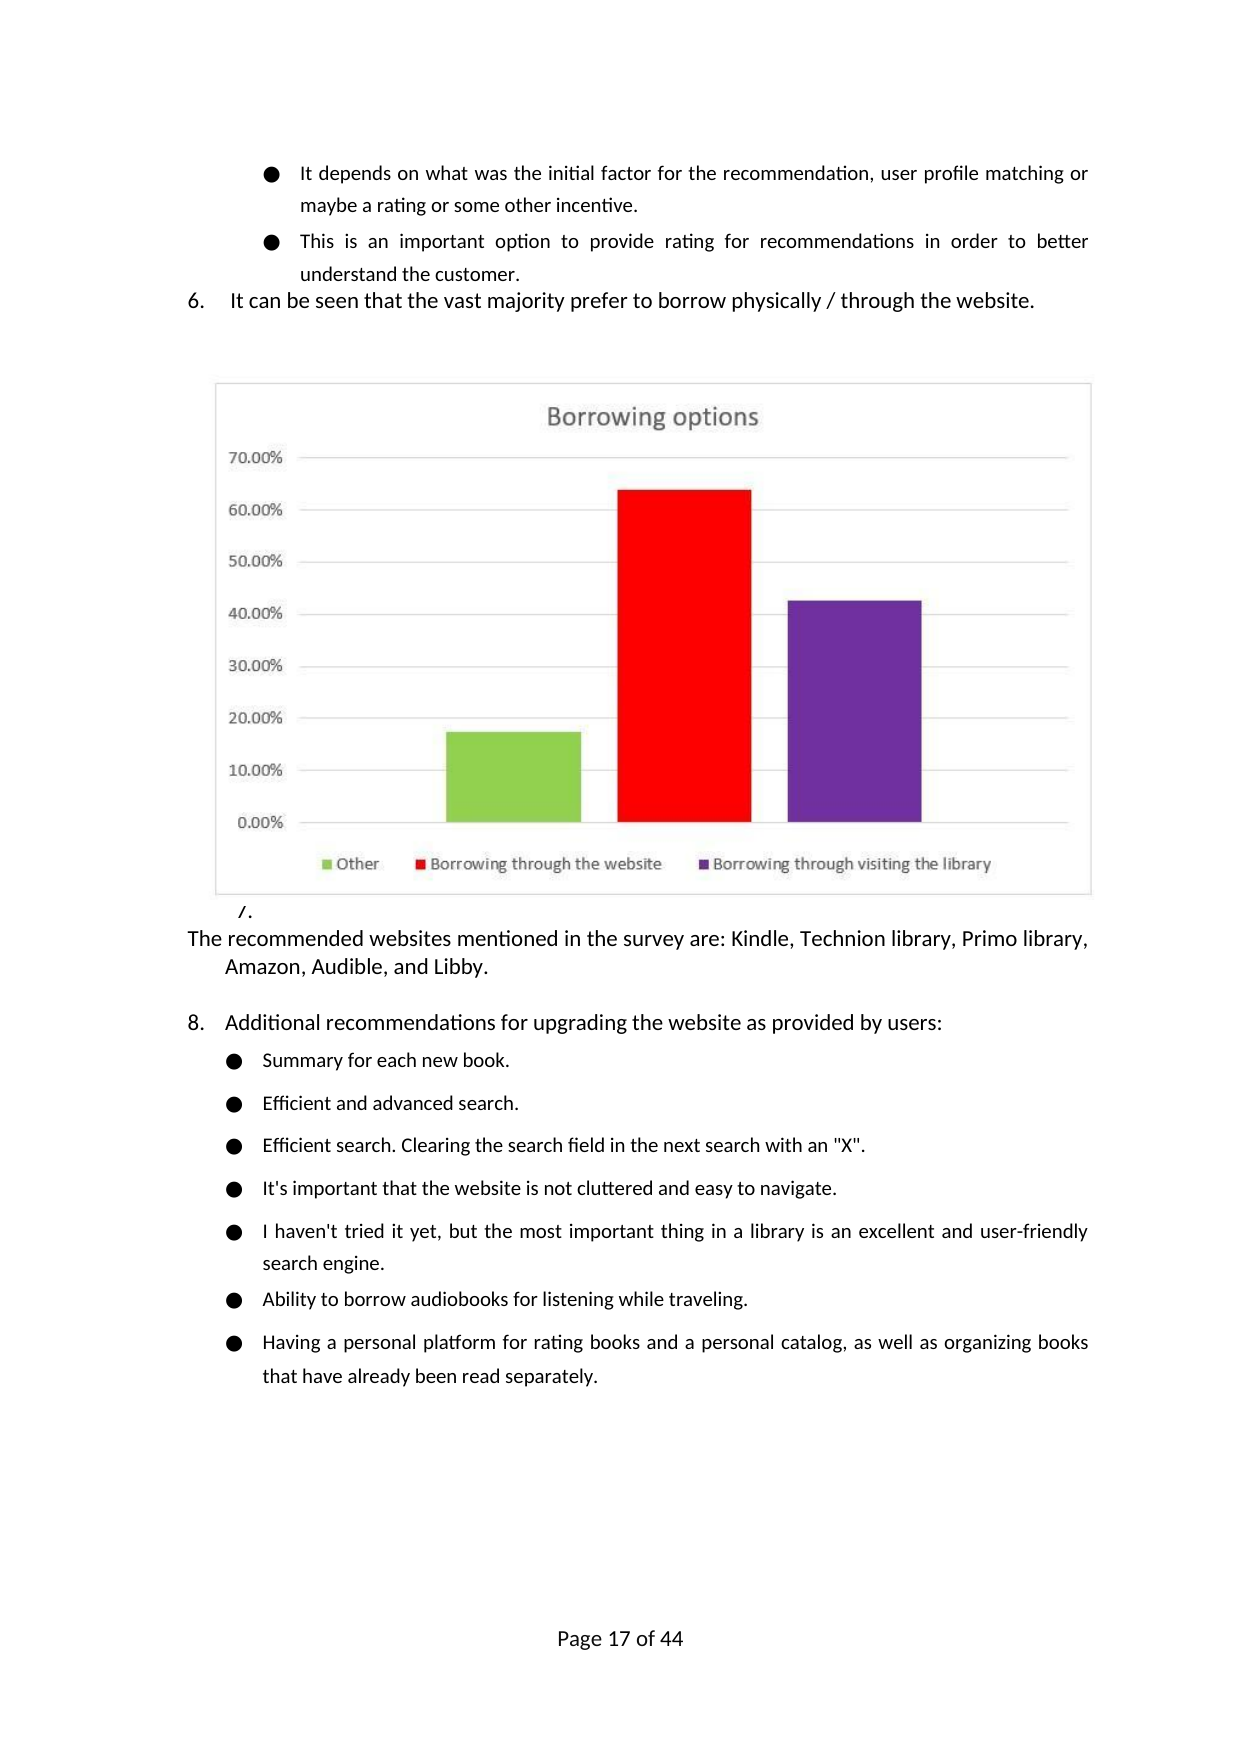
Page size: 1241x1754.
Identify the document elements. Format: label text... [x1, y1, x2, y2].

list Additional recommendations for upgrading the website as provided by users: [187, 1008, 1090, 1037]
list It can be seen that the vast majority prefer to borrow physically / through the website. [187, 286, 1090, 314]
list Having a personal platform for rating books and a personal catalog, as well as organizing books that have already been read separately. [225, 1318, 1090, 1388]
list Summary for each new book. [225, 1037, 1090, 1079]
list Efficient and advanced search. [225, 1079, 1090, 1122]
list The recommended websites mentioned in the survey are: Kindle, Technion library, Primo library, Amazon, Audible, and Libby. [187, 906, 1090, 981]
picture [180, 355, 1121, 906]
list Efficient search. Clearing the search field in the next search with an "X". [225, 1122, 1090, 1165]
list I haven't tried it yet, but the most important thing in a library is an excellent and user-friendly search engine. [225, 1207, 1090, 1276]
list Ability to borrow audiobooks for listening while traveling. [225, 1276, 1090, 1318]
list It depends on what was the initial factor for the recommendation, user profile matching or maybe a rating or some other incentive. [262, 150, 1090, 218]
list This is an important option to provide rating for recommendations in order to better understand the customer. [262, 218, 1090, 286]
list It's important that the website is not cluttered and easy to navigate. [225, 1165, 1090, 1207]
